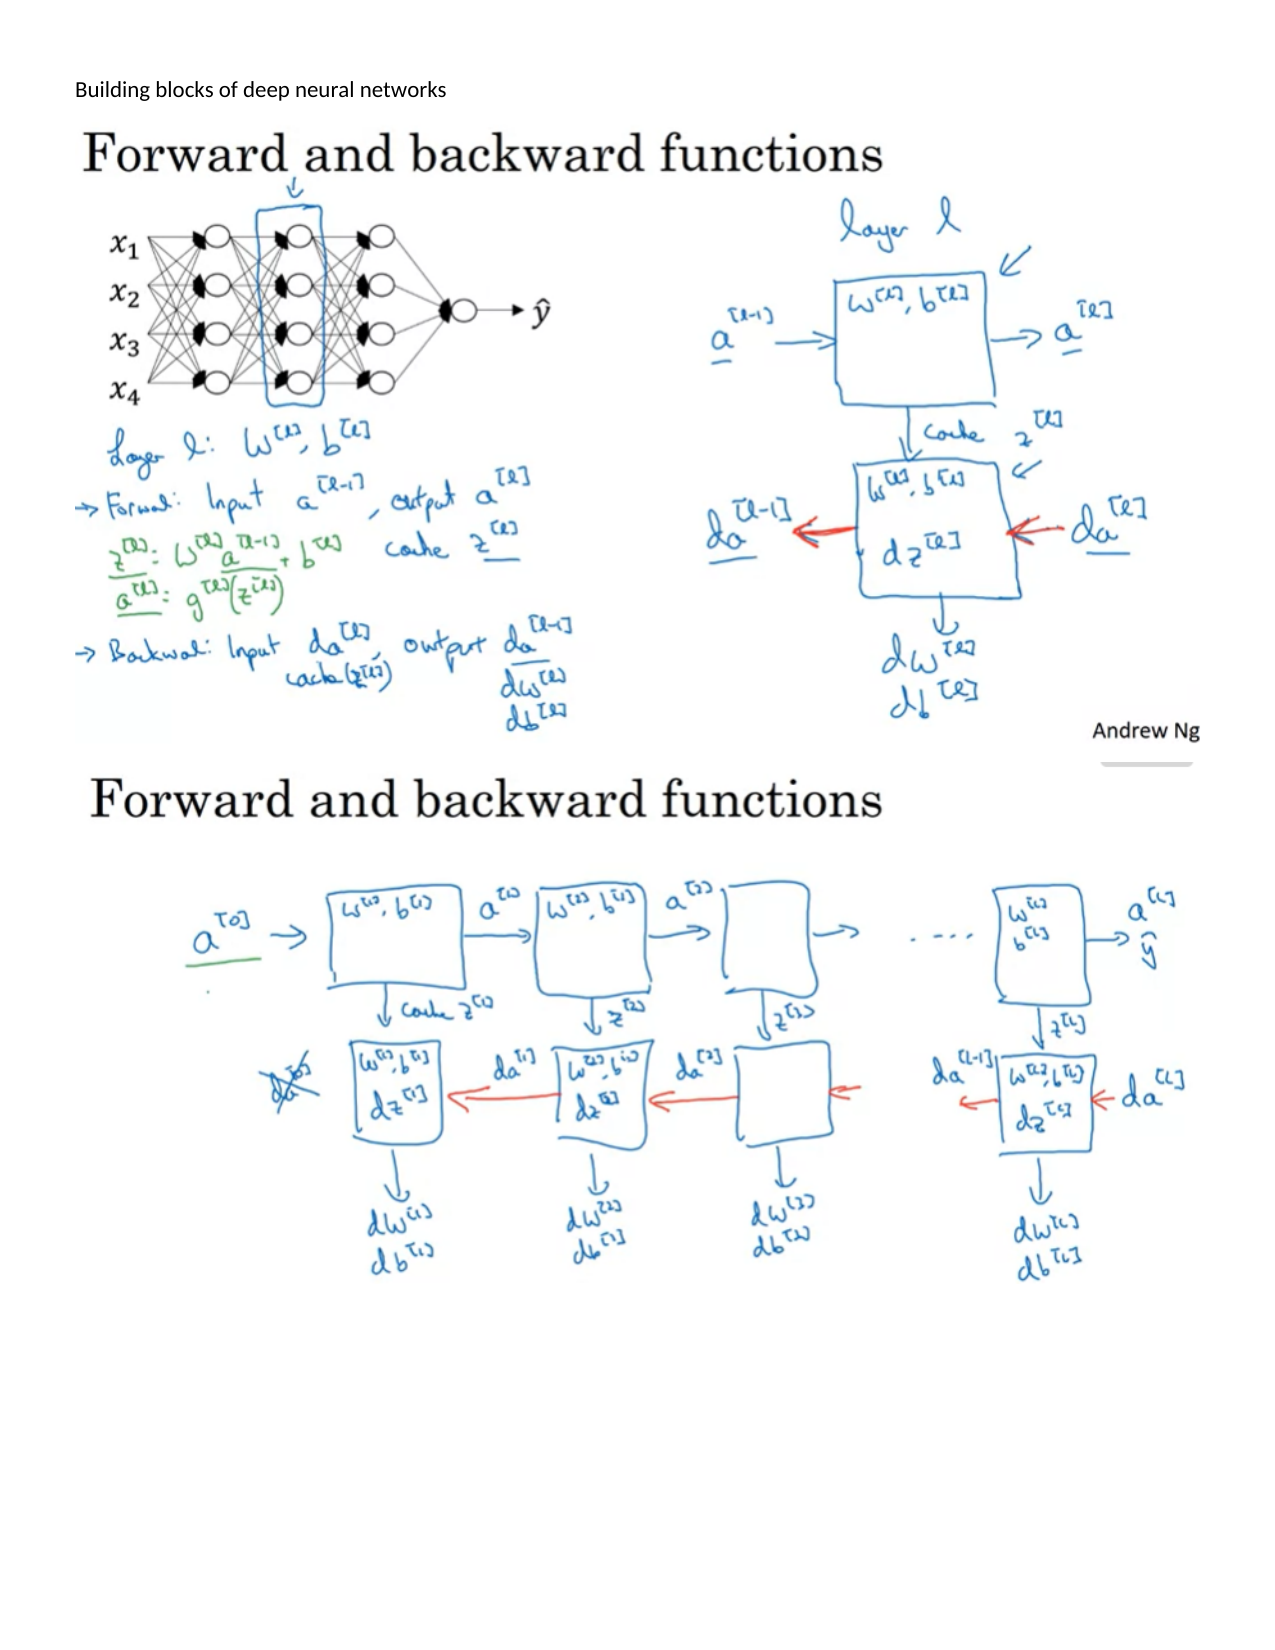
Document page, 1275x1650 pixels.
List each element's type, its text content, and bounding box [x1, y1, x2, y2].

picture [75, 121, 1200, 744]
picture [75, 762, 1200, 1284]
text Building blocks of deep neural networks [75, 75, 1200, 103]
